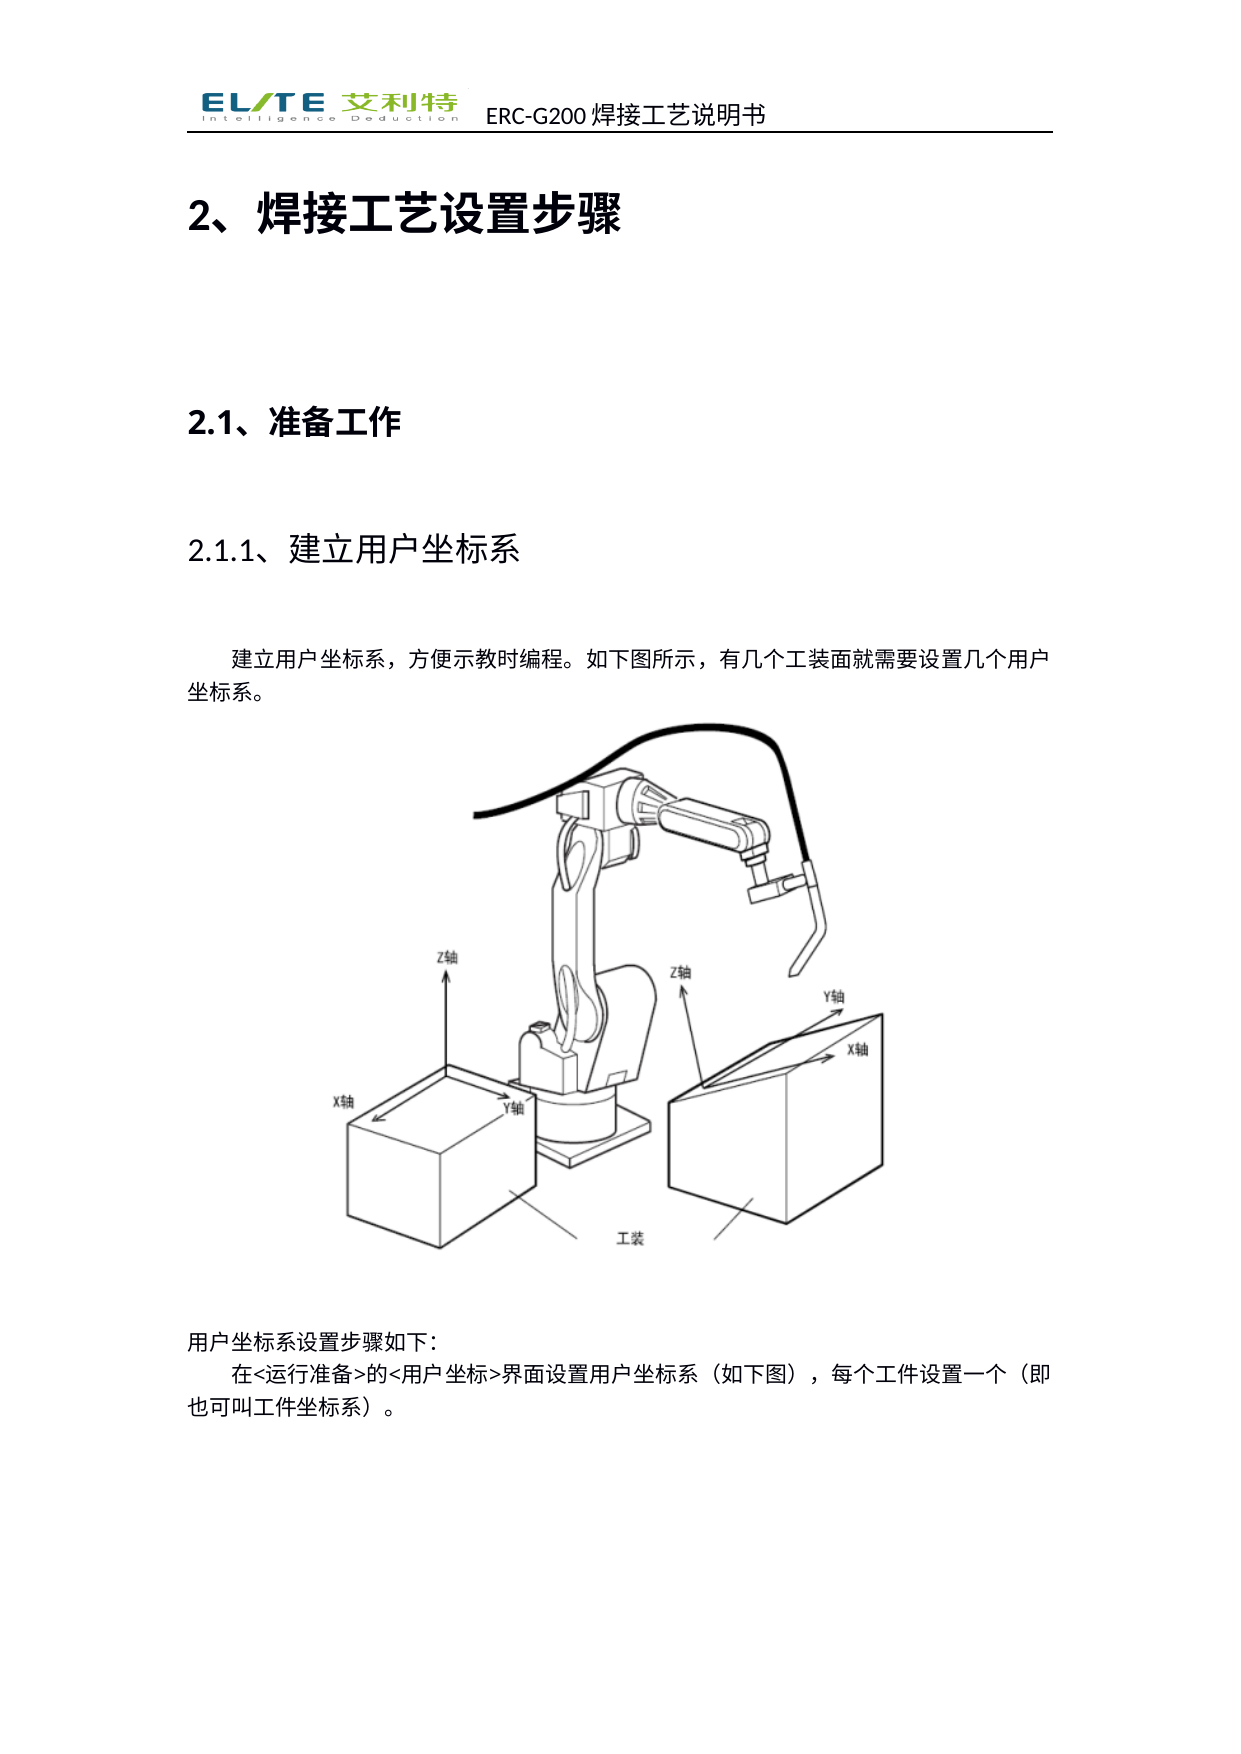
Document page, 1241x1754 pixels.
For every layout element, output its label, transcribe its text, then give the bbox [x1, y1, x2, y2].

text 建立用户坐标系，方便示教时编程。如下图所示，有几个工装面就需要设置几个用户坐标系。 [187, 642, 1053, 707]
subtitle 2.1.1、建立用户坐标系 [187, 515, 1053, 580]
text 在<运行准备>的<用户坐标>界面设置用户坐标系（如下图），每个工件设置一个（即也可叫工件坐标系）。 [187, 1357, 1053, 1422]
subtitle 2.1、准备工作 [187, 387, 1053, 452]
picture [264, 707, 976, 1298]
subtitle 2、焊接工艺设置步骤 [187, 162, 1053, 259]
text 用户坐标系设置步骤如下： [187, 1324, 1053, 1357]
picture [187, 88, 469, 124]
